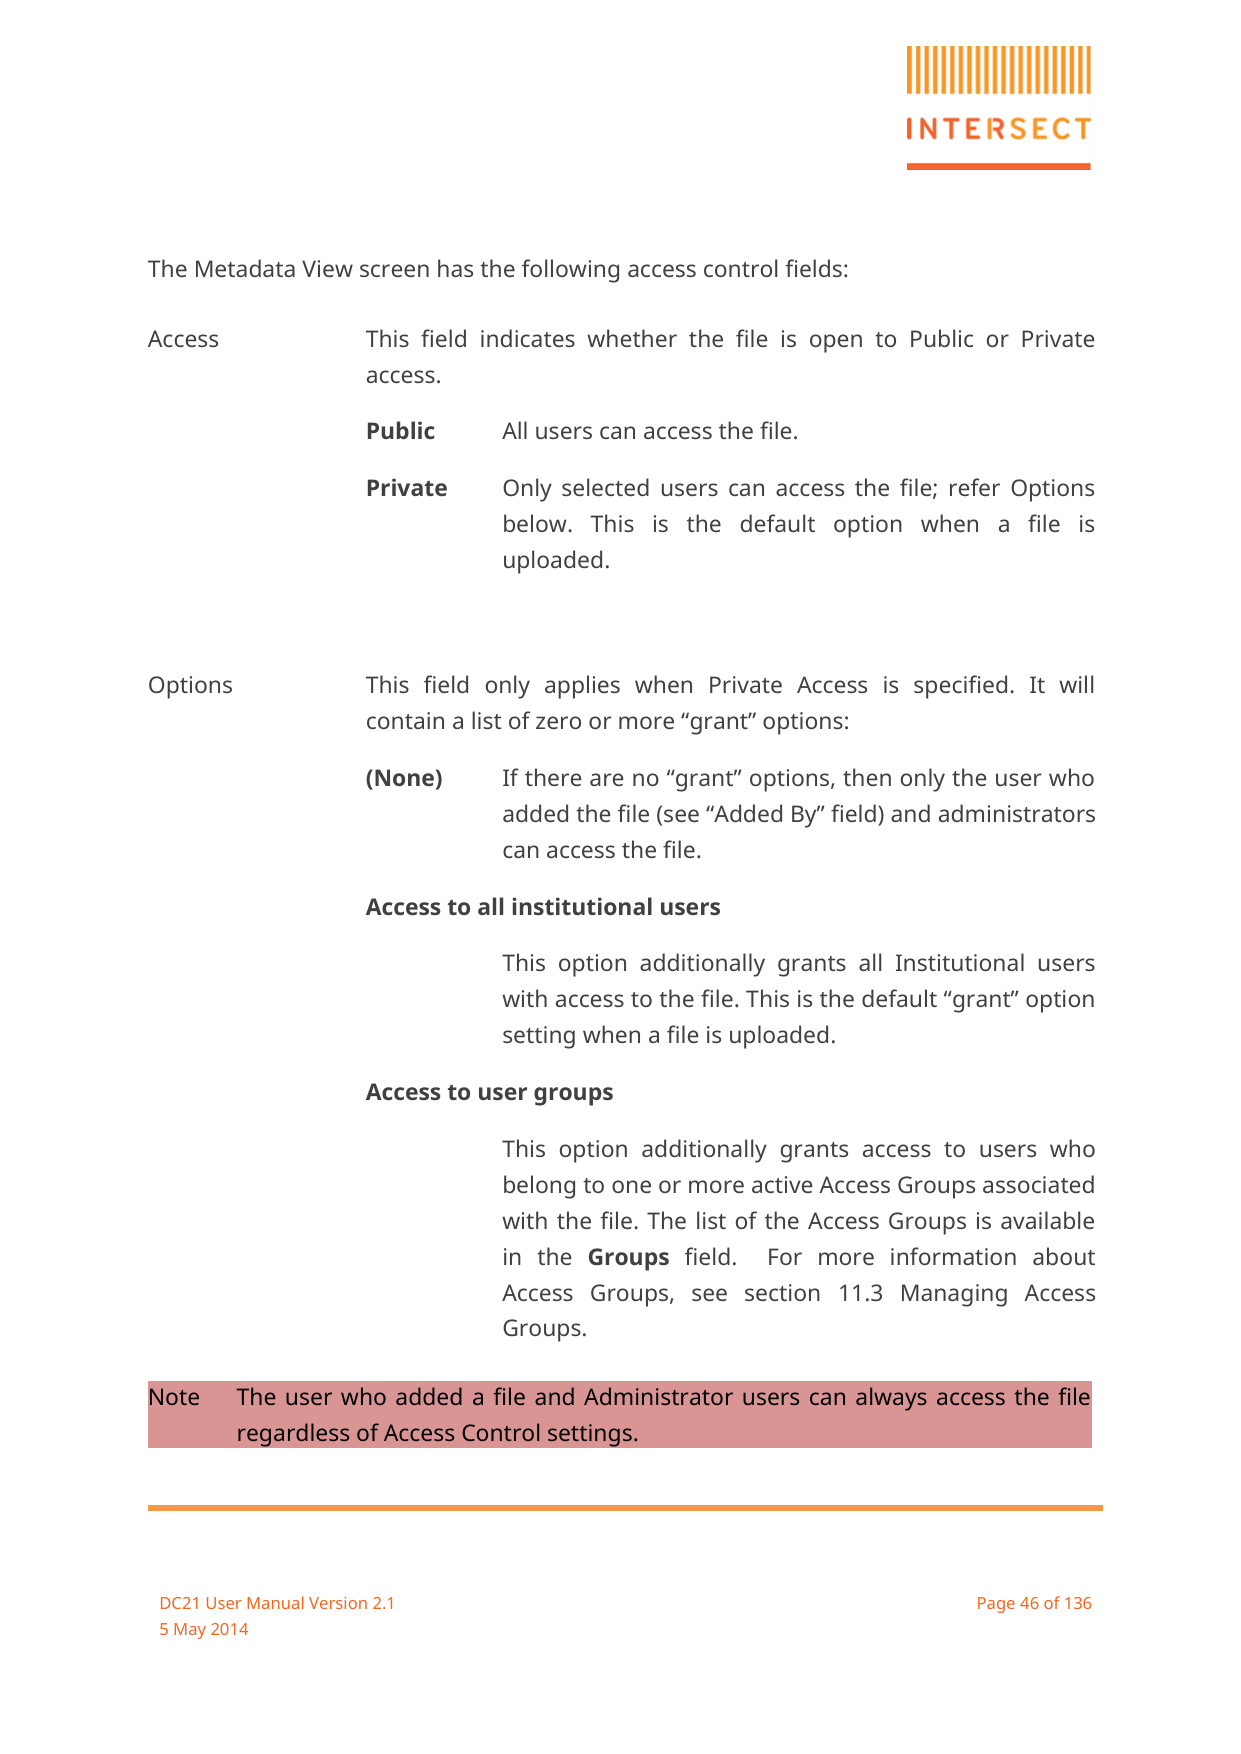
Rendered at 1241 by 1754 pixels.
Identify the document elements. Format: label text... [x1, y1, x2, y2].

text The Metadata View screen has the following access control fields: [148, 253, 1092, 284]
table_header This field indicates whether the file is open to Public or Private access. Public All users can access the file. Private Only selected users can access the file; refer Options below. This is the default option when a file is uploaded. [354, 310, 1107, 657]
table_cell This field only applies when Private Access is specified. It will contain a list of zero or more “grant” options: (None) If there are no “grant” options, then only the user who added the file (see “Added By” field) and administrators can access the file. Access to all institutional users This option additionally grants all Institutional users with access to the file. This is the default “grant” option setting when a file is uploaded. Access to user groups This option additionally grants access to users who belong to one or more active Access Groups associated with the file. The list of the Access Groups is available in the Groups field. For more information about Access Groups, see section 11.3 Managing Access Groups. [354, 657, 1107, 1368]
table_header Access [136, 310, 354, 657]
table_cell Options [136, 657, 354, 1368]
picture [905, 44, 1093, 172]
text Note The user who added a file and Administrator users can always access the file regardless of Access Control settings. [148, 1381, 1092, 1448]
